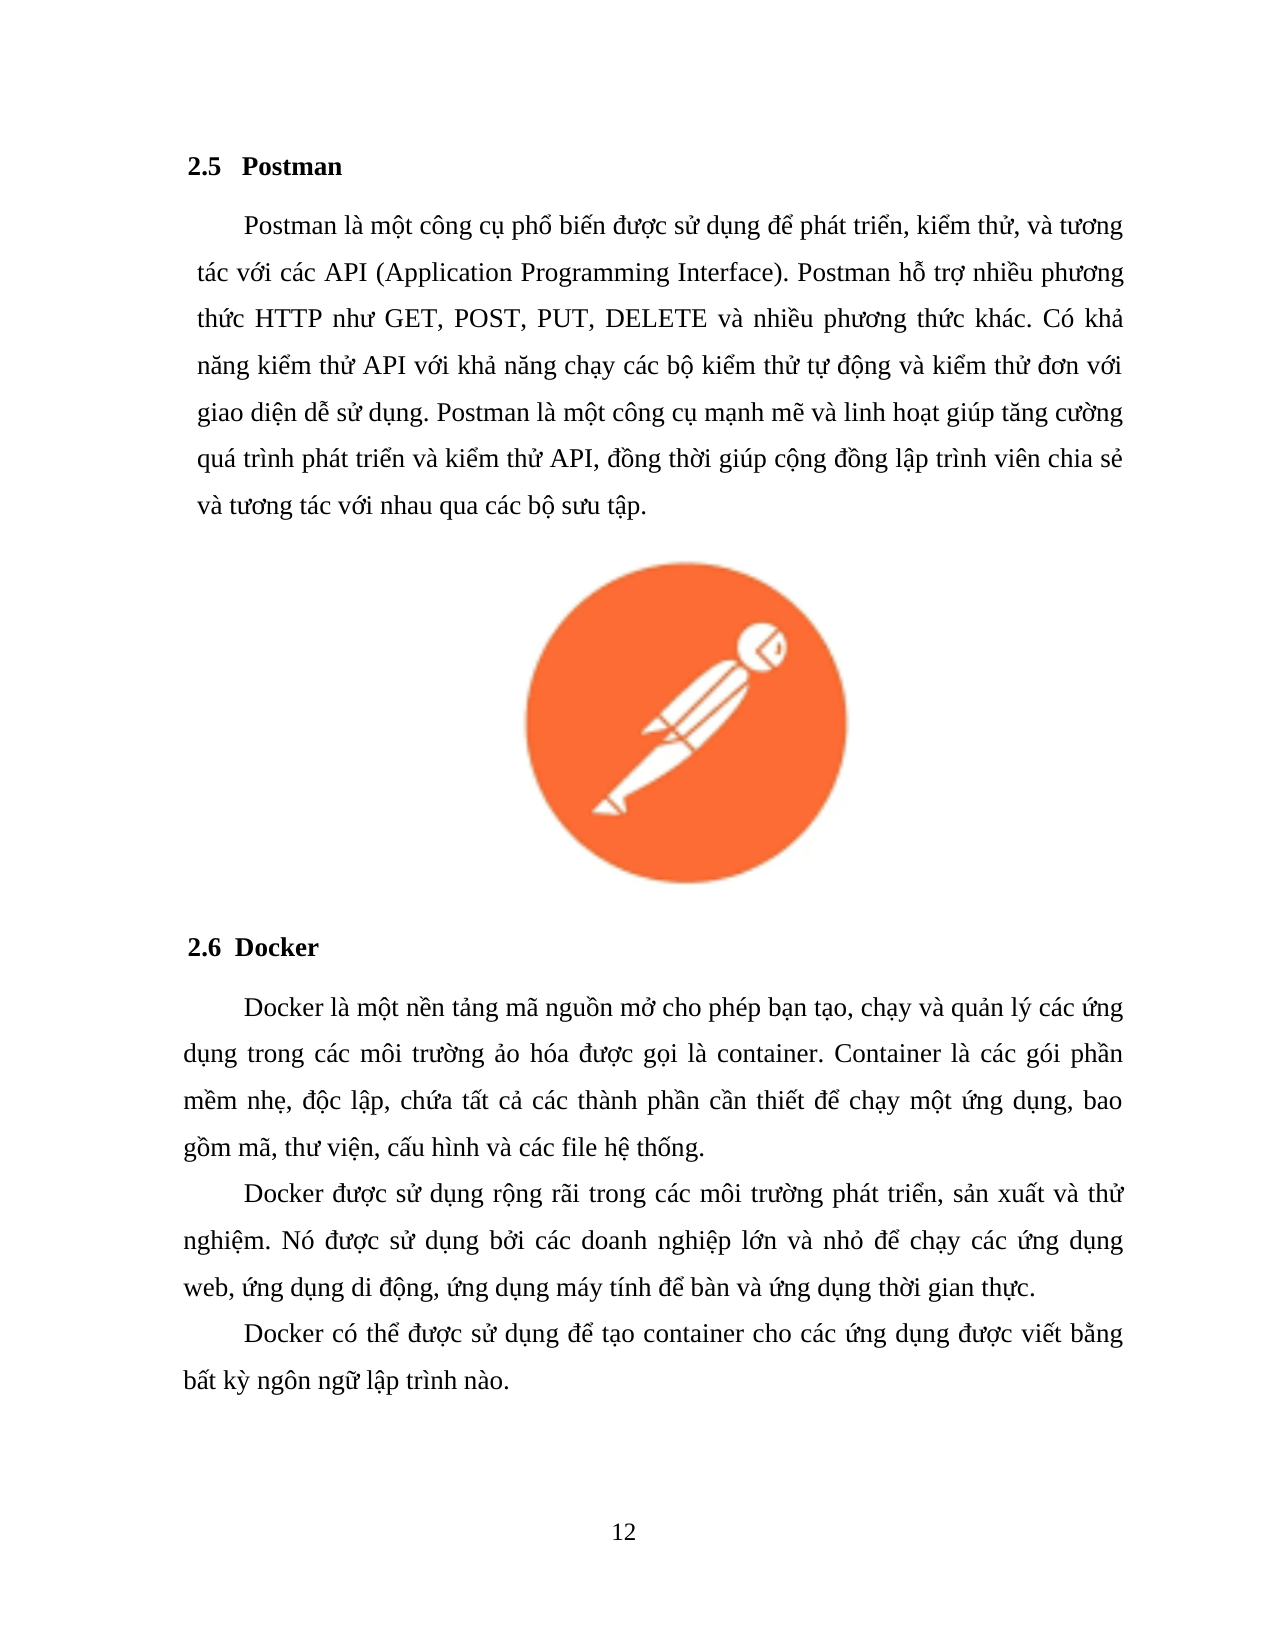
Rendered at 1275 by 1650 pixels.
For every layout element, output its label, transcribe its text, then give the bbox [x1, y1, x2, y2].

subtitle 2.6 Docker [187, 931, 1125, 963]
subtitle 2.5 Postman [187, 150, 1125, 181]
picture [435, 535, 934, 892]
text Docker có thể được sử dụng để tạo container cho các ứng dụng được viết bằng bất kỳ ngôn ngữ lập trình nào. [183, 1317, 1125, 1395]
text Docker được sử dụng rộng rãi trong các môi trường phát triển, sản xuất và thử nghiệm. Nó được sử dụng bởi các doanh nghiệp lớn và nhỏ để chạy các ứng dụng web, ứng dụng di động, ứng dụng máy tính để bàn và ứng dụng thời gian thực. [183, 1177, 1125, 1302]
text Docker là một nền tảng mã nguồn mở cho phép bạn tạo, chạy và quản lý các ứng dụng trong các môi trường ảo hóa được gọi là container. Container là các gói phần mềm nhẹ, độc lập, chứa tất cả các thành phần cần thiết để chạy một ứng dụng, bao gồm mã, thư viện, cấu hình và các file hệ thống. [183, 991, 1125, 1162]
text Postman là một công cụ phổ biến được sử dụng để phát triển, kiểm thử, và tương tác với các API (Application Programming Interface). Postman hỗ trợ nhiều phương thức HTTP như GET, POST, PUT, DELETE và nhiều phương thức khác. Có khả năng kiểm thử API với khả năng chạy các bộ kiểm thử tự động và kiểm thử đơn với giao diện dễ sử dụng. Postman là một công cụ mạnh mẽ và linh hoạt giúp tăng cường quá trình phát triển và kiểm thử API, đồng thời giúp cộng đồng lập trình viên chia sẻ và tương tác với nhau qua các bộ sưu tập. [197, 209, 1125, 520]
